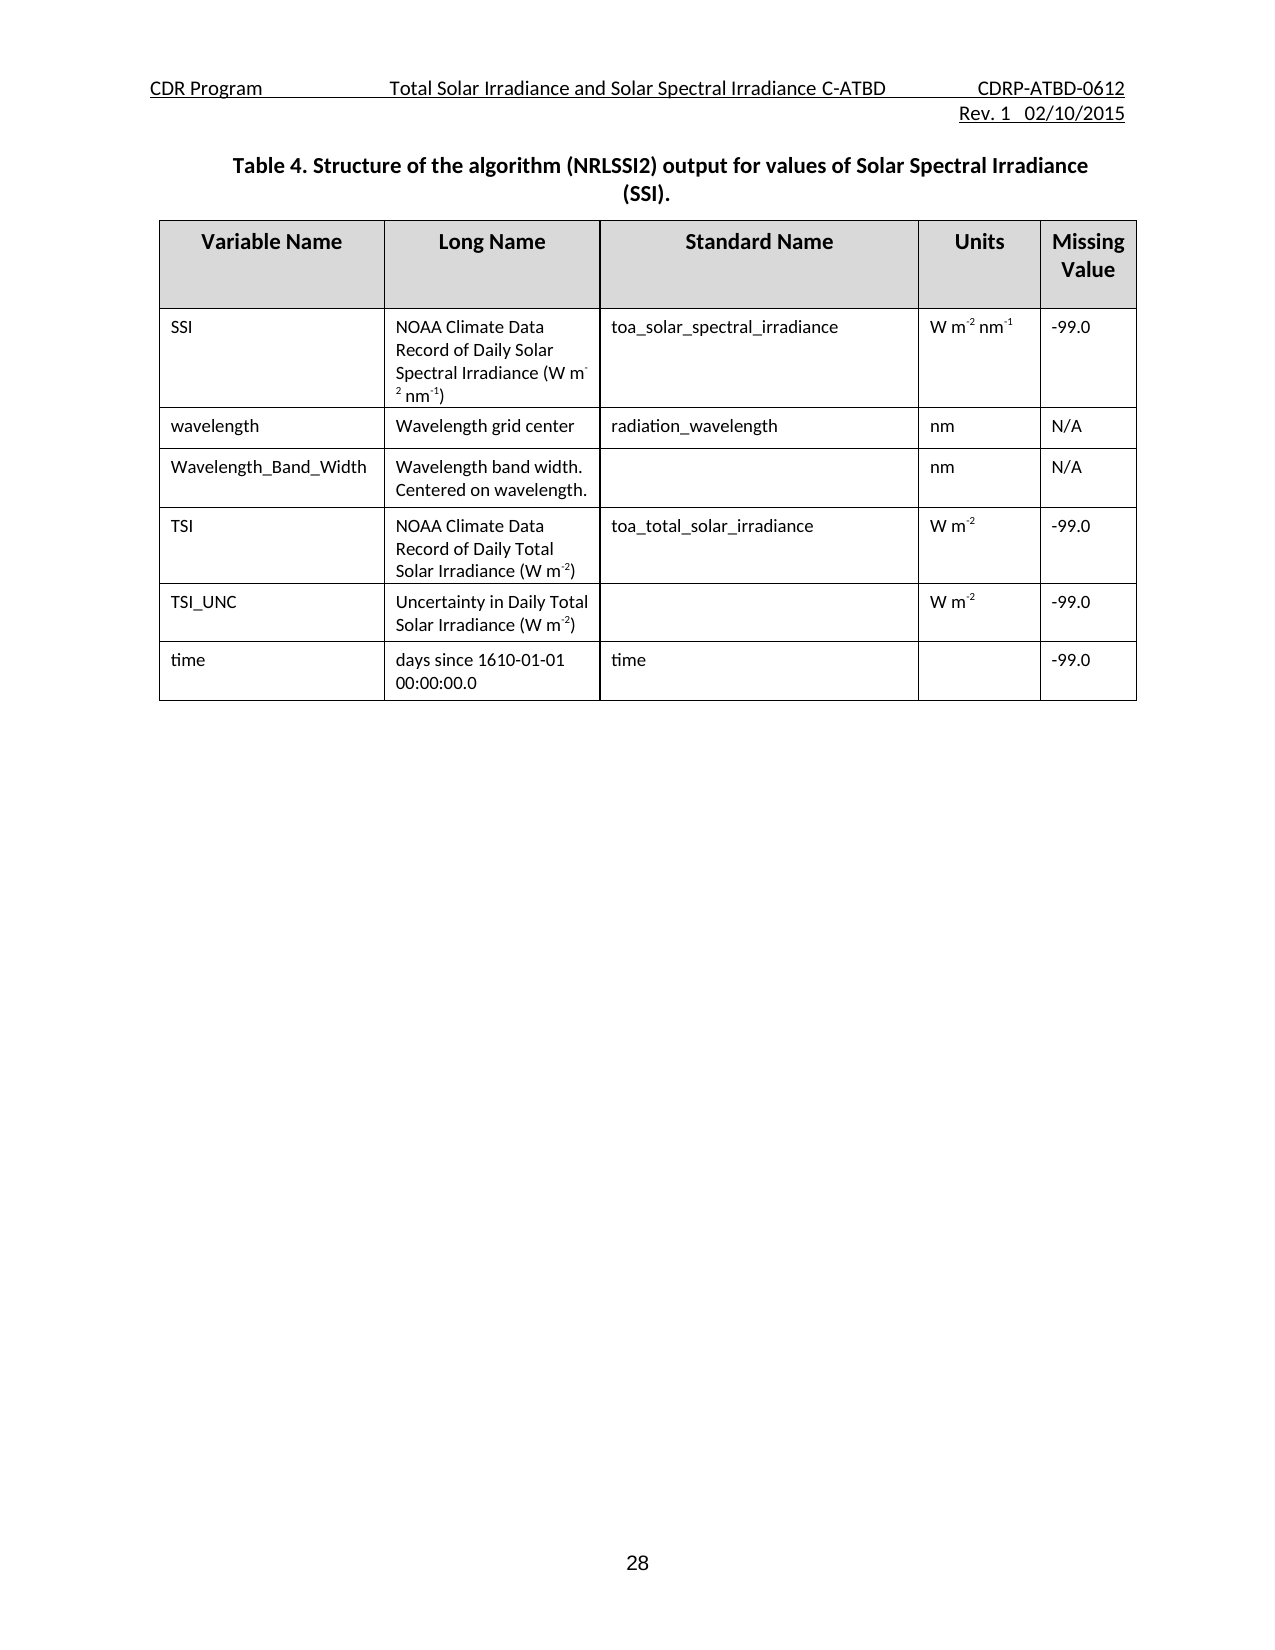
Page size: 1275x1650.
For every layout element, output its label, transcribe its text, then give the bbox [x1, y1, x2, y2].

table_cell days since 1610-01-01 00:00:00.0 [385, 642, 599, 700]
table_header Long Name [385, 221, 599, 308]
table_cell [601, 449, 918, 507]
table_cell radiation_wavelength [601, 408, 918, 448]
table_cell [601, 584, 918, 641]
table_cell -99.0 [1041, 642, 1136, 700]
table_header Missing Value [1041, 221, 1136, 308]
table_cell toa_solar_spectral_irradiance [601, 309, 918, 407]
table_cell TSI_UNC [160, 584, 384, 641]
table_cell [919, 642, 1040, 700]
table_cell W m-2 [919, 508, 1040, 583]
table_header Variable Name [160, 221, 384, 308]
table_cell Wavelength grid center [385, 408, 599, 448]
table_cell nm [919, 408, 1040, 448]
table_cell N/A [1041, 408, 1136, 448]
text Table 4. Structure of the algorithm (NRLSSI2) output for values of Solar Spectral Irradiance (SSI). [187, 151, 1106, 207]
table_cell W m-2 [919, 584, 1040, 641]
table_cell -99.0 [1041, 508, 1136, 583]
table_cell N/A [1041, 449, 1136, 507]
table_header Standard Name [601, 221, 918, 308]
table_cell time [160, 642, 384, 700]
table_cell TSI [160, 508, 384, 583]
table_cell time [601, 642, 918, 700]
table_cell W m-2 nm-1 [919, 309, 1040, 407]
table_cell Wavelength band width. Centered on wavelength. [385, 449, 599, 507]
table_cell Wavelength_Band_Width [160, 449, 384, 507]
table_cell -99.0 [1041, 309, 1136, 407]
table_header Units [919, 221, 1040, 308]
table_cell toa_total_solar_irradiance [601, 508, 918, 583]
table_cell NOAA Climate Data Record of Daily Total Solar Irradiance (W m-2) [385, 508, 599, 583]
table_cell -99.0 [1041, 584, 1136, 641]
table_cell Uncertainty in Daily Total Solar Irradiance (W m-2) [385, 584, 599, 641]
table_cell NOAA Climate Data Record of Daily Solar Spectral Irradiance (W m-2 nm-1) [385, 309, 599, 407]
table_cell SSI [160, 309, 384, 407]
table_cell wavelength [160, 408, 384, 448]
table_cell nm [919, 449, 1040, 507]
